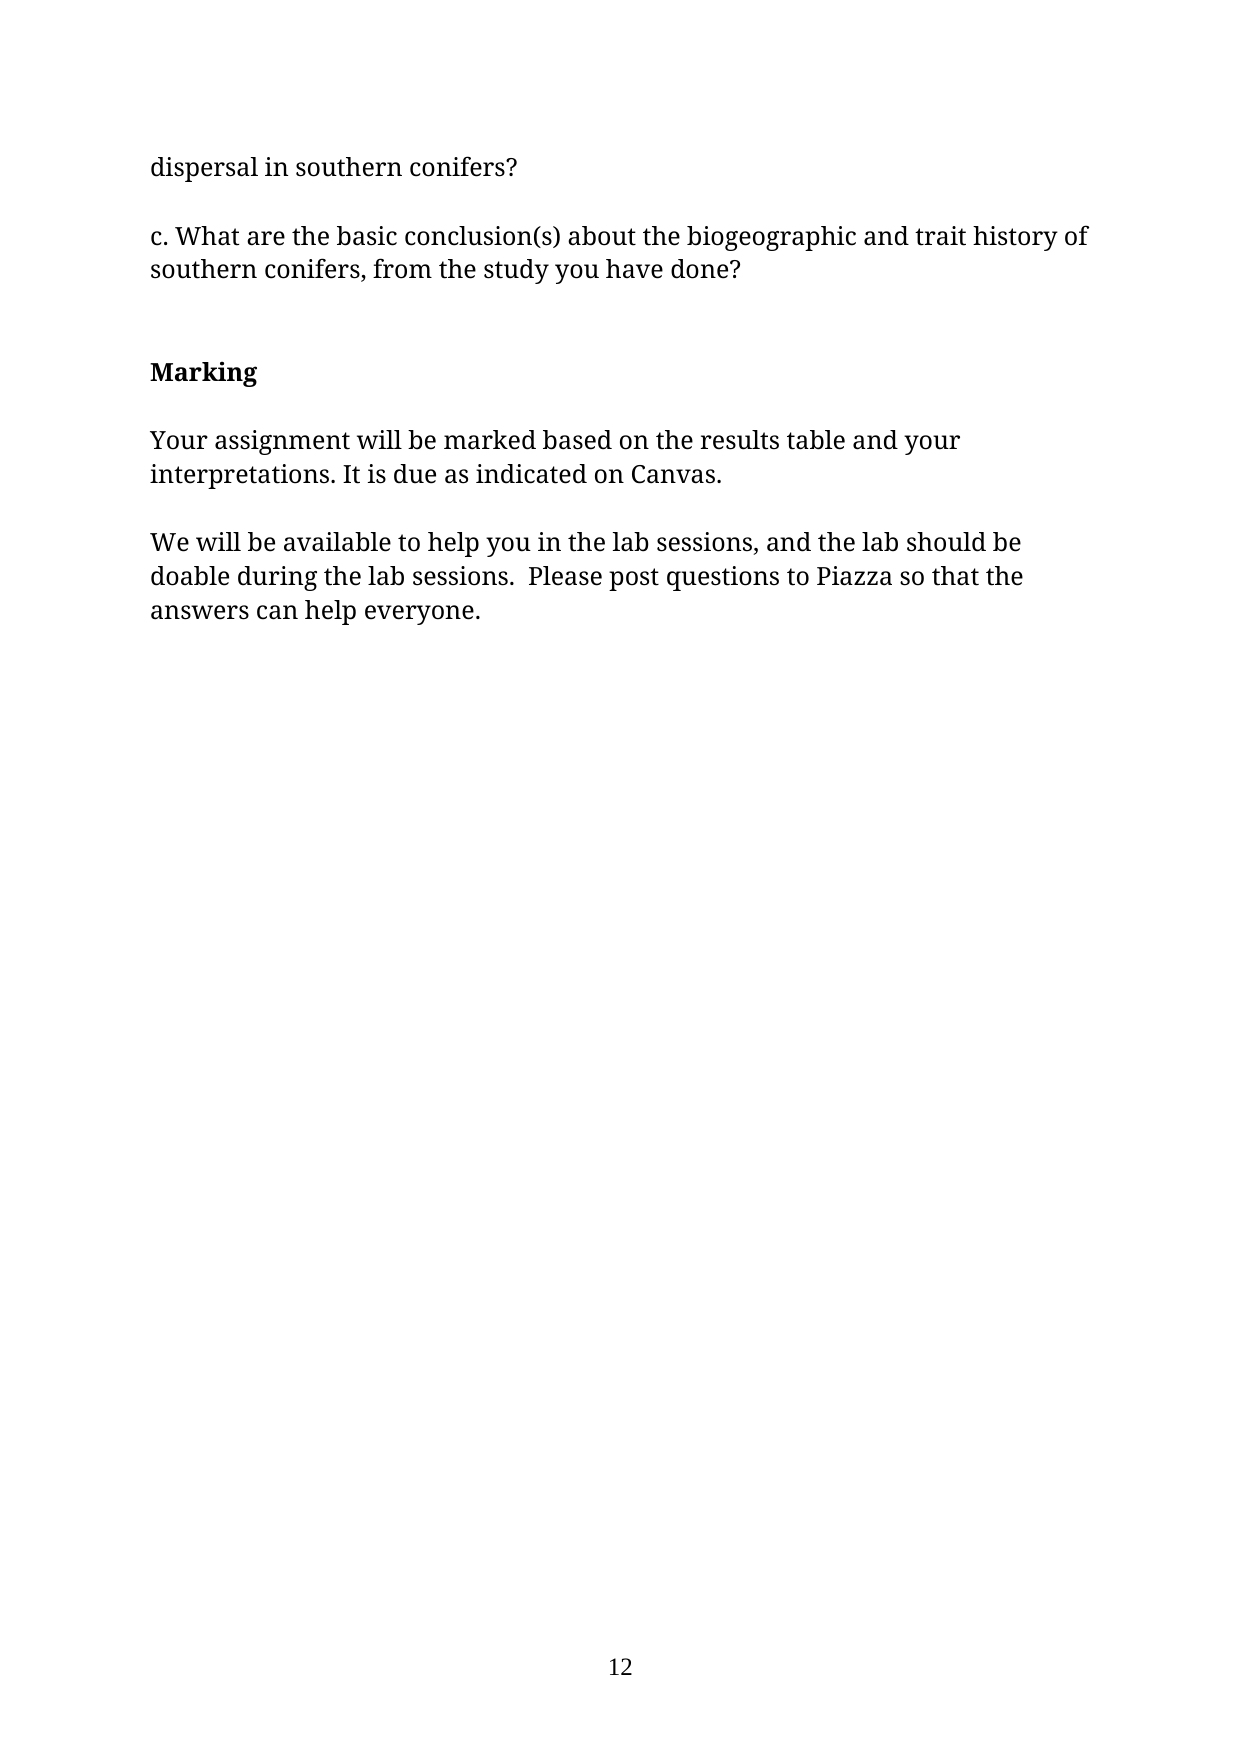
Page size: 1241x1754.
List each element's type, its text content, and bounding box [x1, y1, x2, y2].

text Marking [150, 354, 1090, 388]
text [150, 150, 1090, 286]
text We will be available to help you in the lab sessions, and the lab should be doable during the lab sessions. Please post questions to Piazza so that the answers can help everyone. [150, 525, 1090, 627]
text Your assignment will be marked based on the results table and your interpretations. It is due as indicated on Canvas. [150, 422, 1090, 491]
